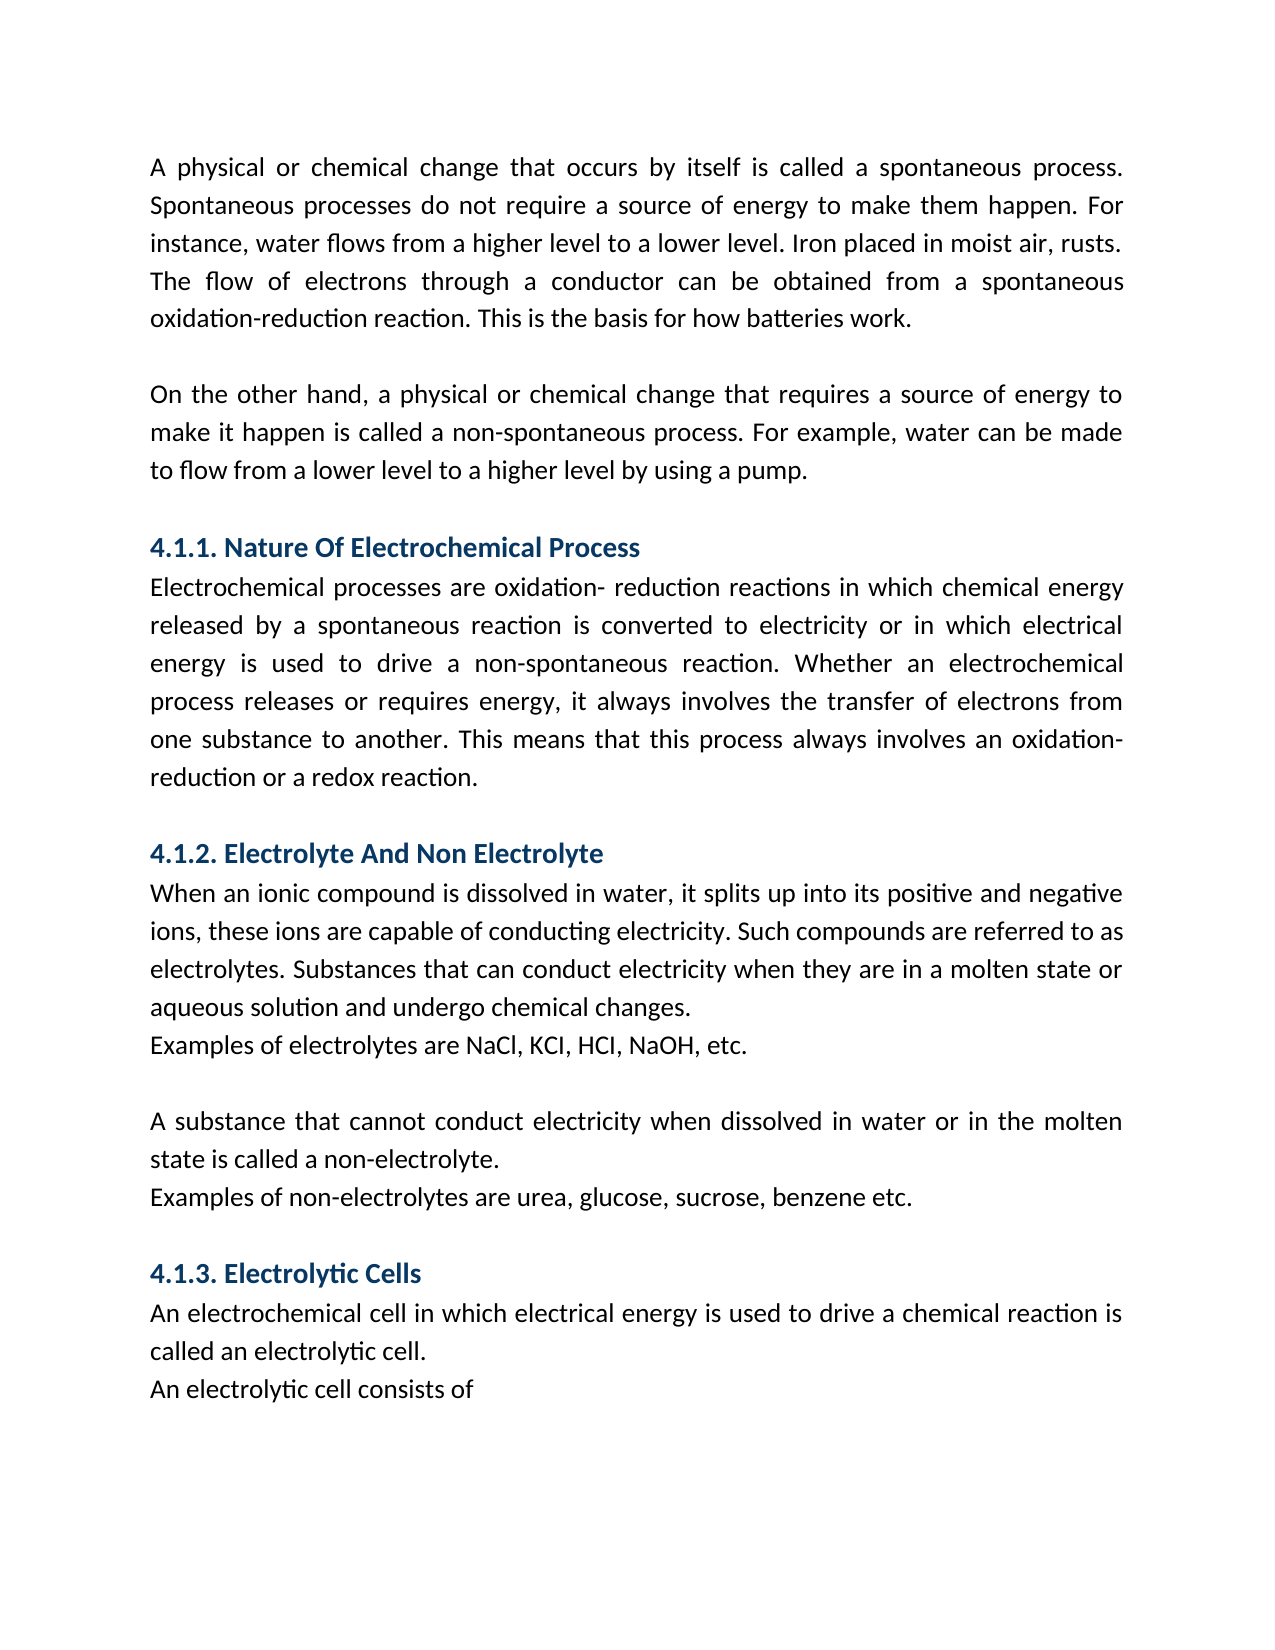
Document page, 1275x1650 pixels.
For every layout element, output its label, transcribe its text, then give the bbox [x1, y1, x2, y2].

text On the other hand, a physical or chemical change that requires a source of energy to make it happen is called a non-spontaneous process. For example, water can be made to flow from a lower level to a higher level by using a pump. [150, 377, 1125, 486]
text When an ionic compound is dissolved in water, it splits up into its positive and negative ions, these ions are capable of conducting electricity. Such compounds are referred to as electrolytes. Substances that can conduct electricity when they are in a molten state or aqueous solution and undergo chemical changes. [150, 876, 1125, 1023]
text A substance that cannot conduct electricity when dissolved in water or in the molten state is called a non-electrolyte. [150, 1104, 1125, 1175]
text 4.1.2. Electrolyte And Non Electrolyte [150, 836, 1125, 871]
text 4.1.1. Nature Of Electrochemical Process [150, 529, 1125, 565]
text Examples of electrolytes are NaCl, KCI, HCI, NaOH, etc. [150, 1028, 1125, 1061]
text An electrolytic cell consists of [150, 1372, 1125, 1405]
text Examples of non-electrolytes are urea, glucose, sucrose, benzene etc. [150, 1180, 1125, 1213]
text 4.1.3. Electrolytic Cells [150, 1256, 1125, 1291]
text A physical or chemical change that occurs by itself is called a spontaneous process. Spontaneous processes do not require a source of energy to make them happen. For instance, water flows from a higher level to a lower level. Iron placed in moist air, rusts. The flow of electrons through a conductor can be obtained from a spontaneous oxidation-reduction reaction. This is the basis for how batteries work. [150, 150, 1125, 335]
text Electrochemical processes are oxidation- reduction reactions in which chemical energy released by a spontaneous reaction is converted to electricity or in which electrical energy is used to drive a non-spontaneous reaction. Whether an electrochemical process releases or requires energy, it always involves the transfer of electrons from one substance to another. This means that this process always involves an oxidation-reduction or a redox reaction. [150, 570, 1125, 793]
text An electrochemical cell in which electrical energy is used to drive a chemical reaction is called an electrolytic cell. [150, 1297, 1125, 1367]
